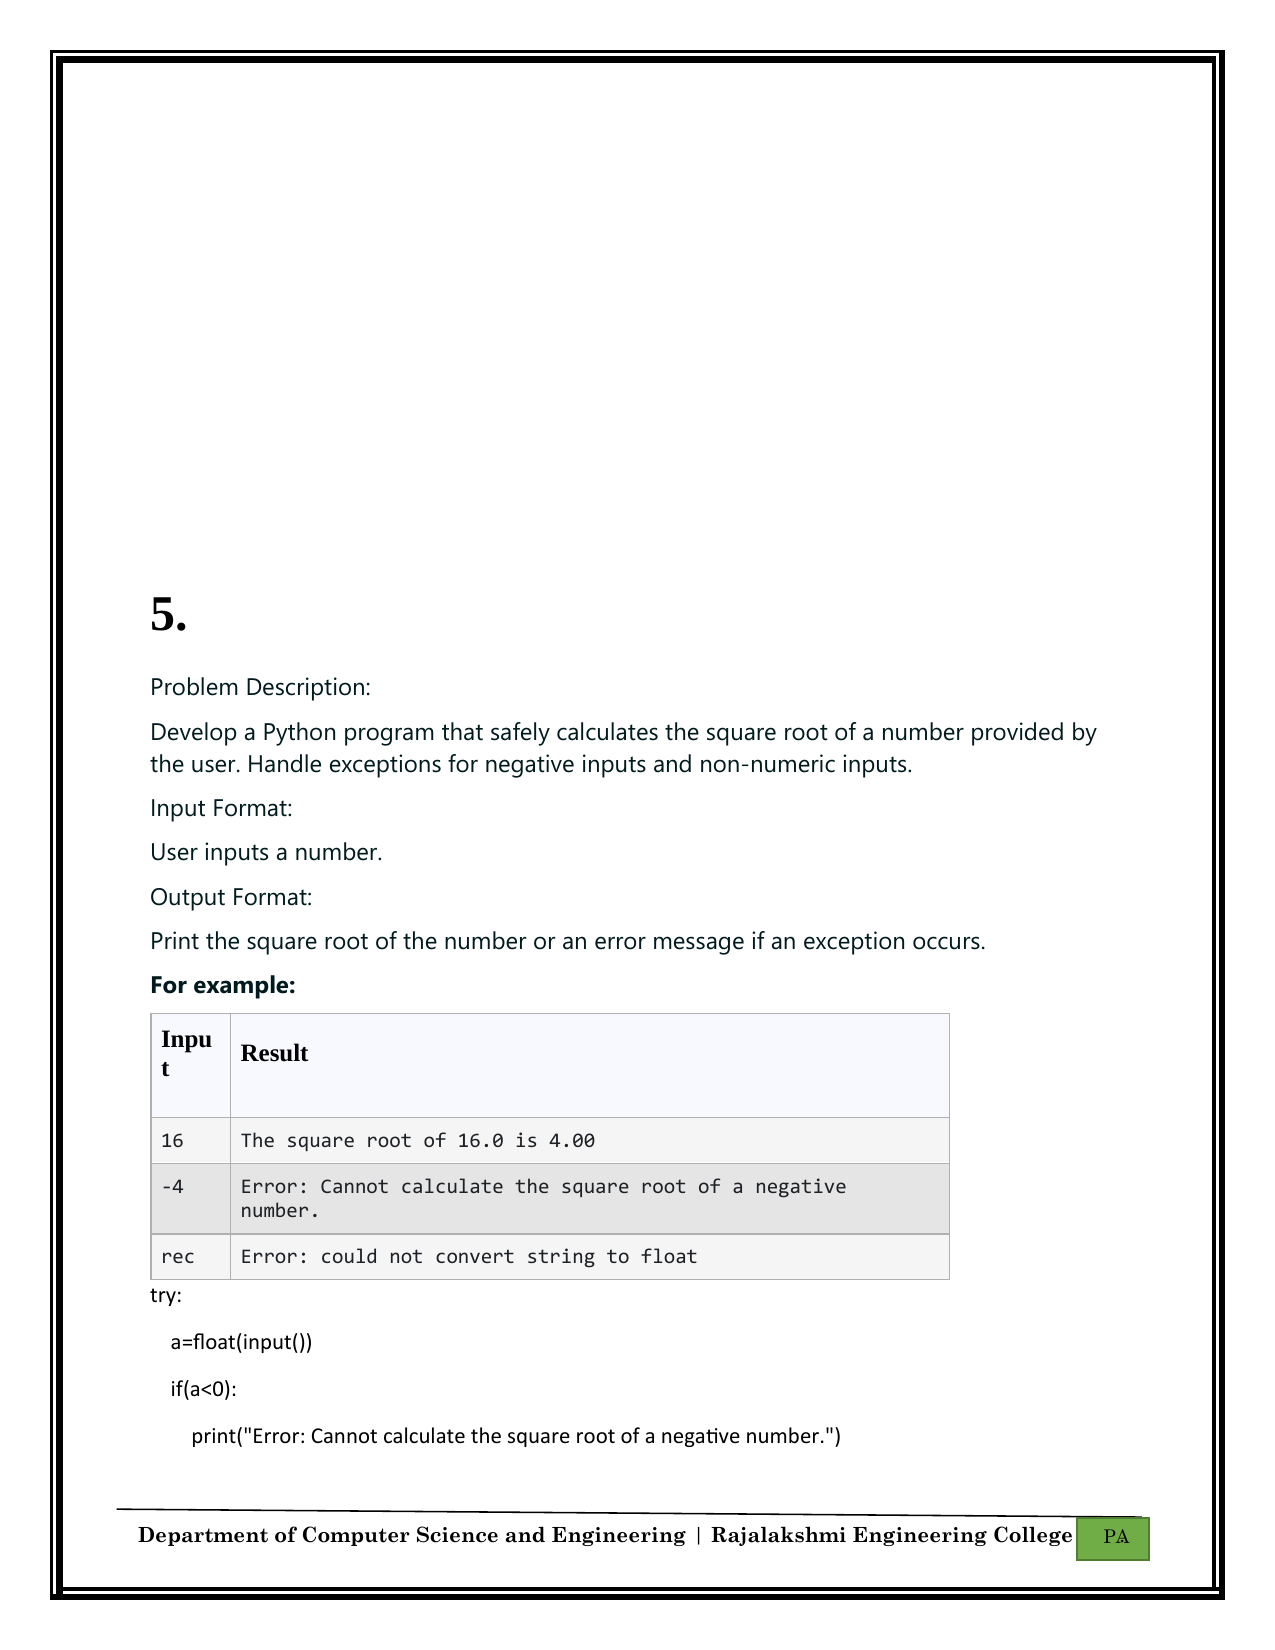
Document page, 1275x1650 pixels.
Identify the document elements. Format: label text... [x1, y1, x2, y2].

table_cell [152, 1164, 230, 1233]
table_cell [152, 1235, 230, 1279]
text Problem Description: [150, 670, 1125, 702]
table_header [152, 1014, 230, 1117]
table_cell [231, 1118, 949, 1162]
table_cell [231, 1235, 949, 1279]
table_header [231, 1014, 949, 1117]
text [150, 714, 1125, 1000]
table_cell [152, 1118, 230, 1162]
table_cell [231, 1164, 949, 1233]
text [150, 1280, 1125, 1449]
subtitle 5. [150, 583, 1125, 641]
